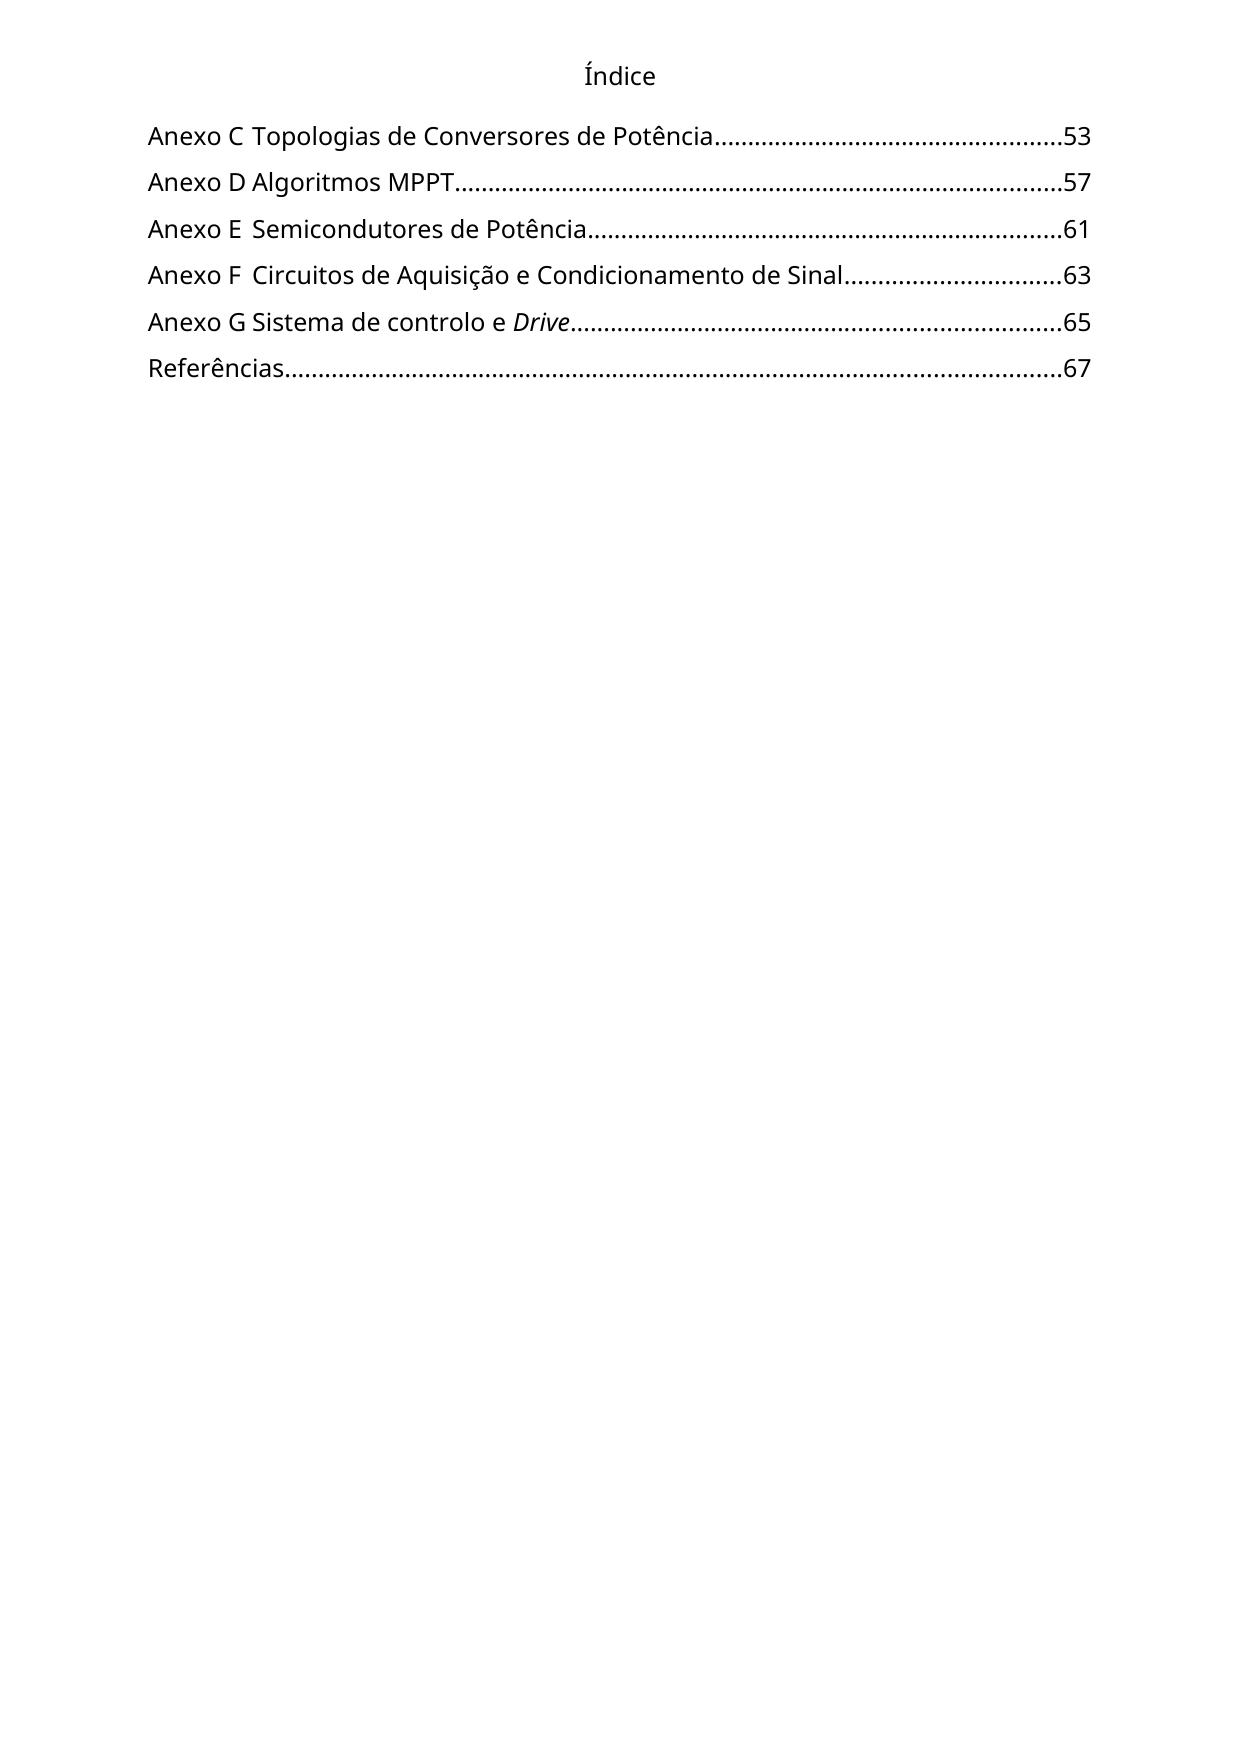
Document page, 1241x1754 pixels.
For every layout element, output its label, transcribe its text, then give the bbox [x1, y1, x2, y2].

text Anexo F Circuitos de Aquisição e Condicionamento de Sinal 63 [148, 258, 1092, 292]
text Referências 67 [148, 351, 1092, 385]
text Anexo D Algoritmos MPPT 57 [148, 165, 1092, 199]
text Anexo E Semicondutores de Potência 61 [148, 211, 1092, 245]
text Anexo G Sistema de controlo e Drive 65 [148, 304, 1092, 338]
text Anexo C Topologias de Conversores de Potência 53 [148, 118, 1092, 152]
